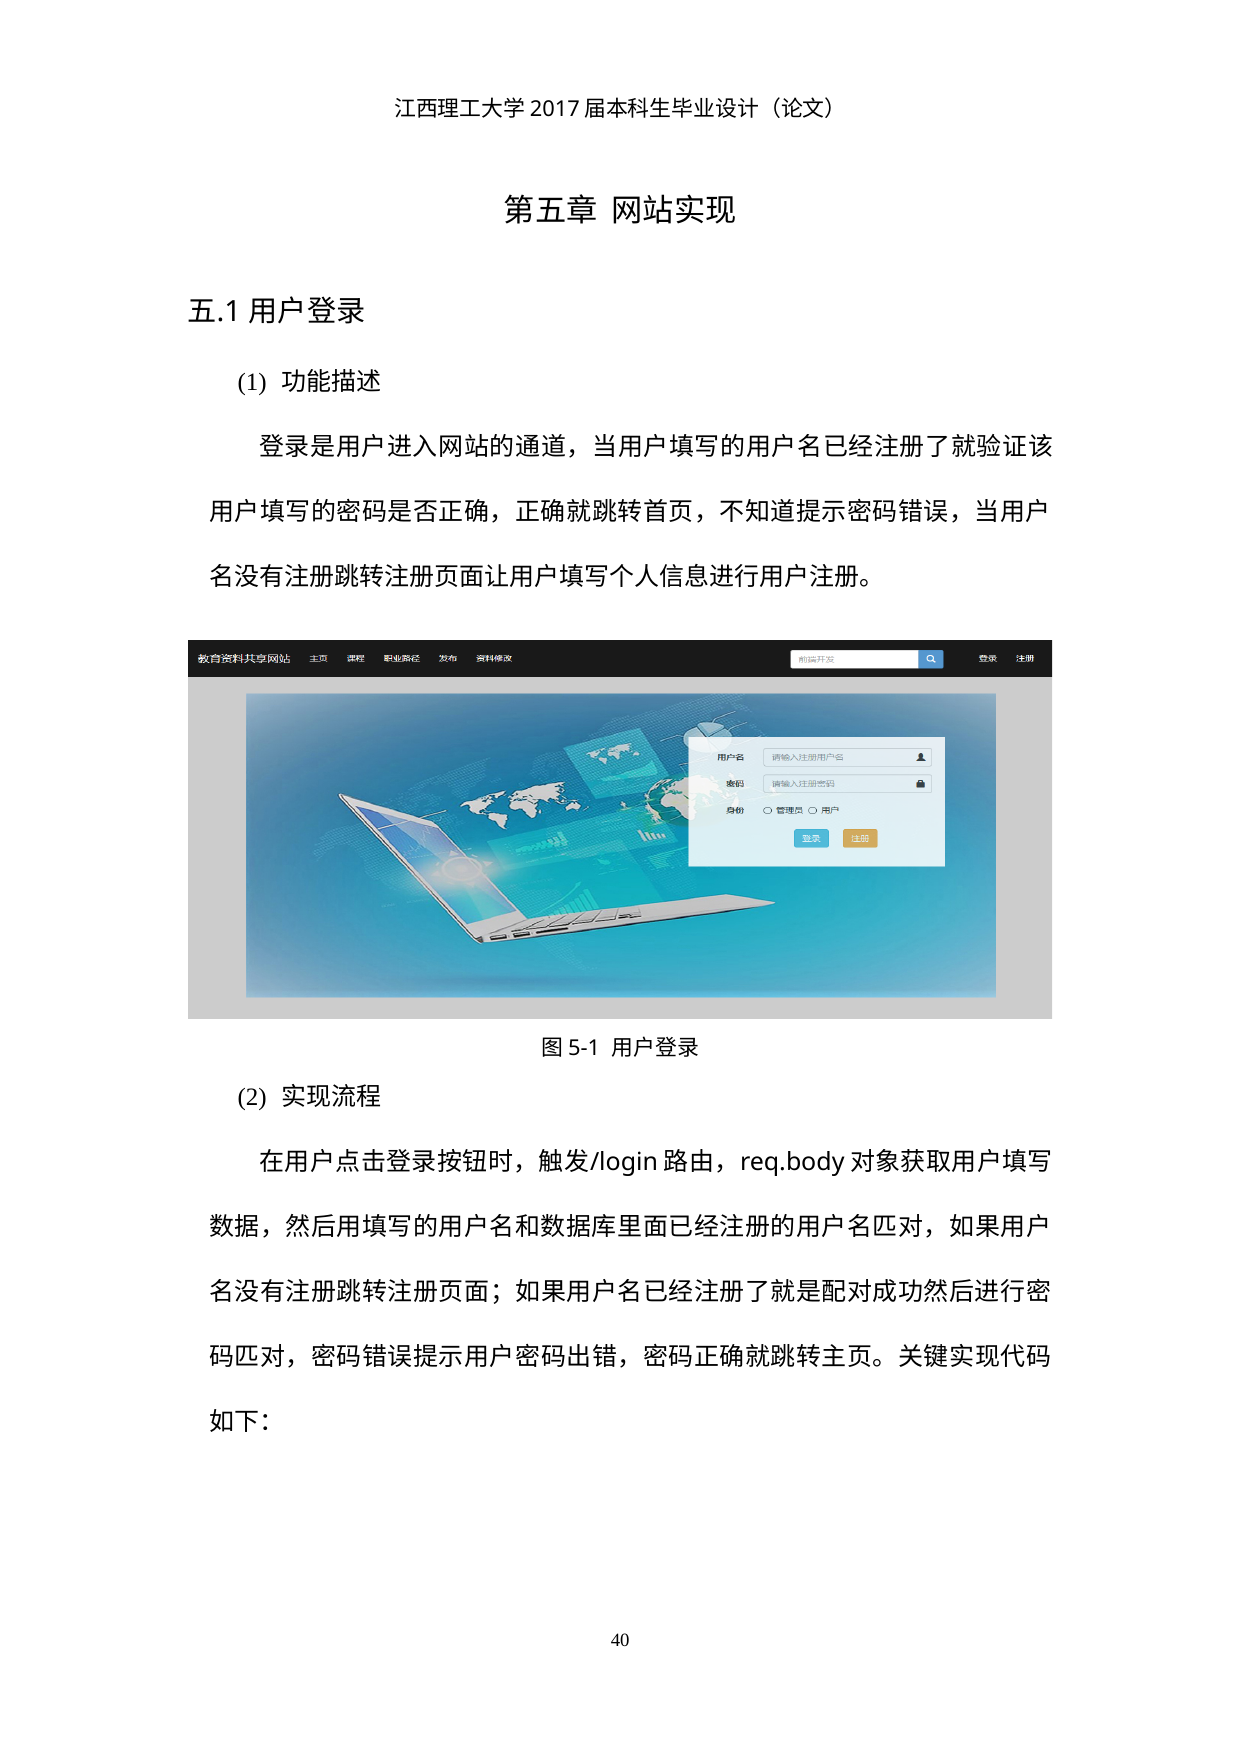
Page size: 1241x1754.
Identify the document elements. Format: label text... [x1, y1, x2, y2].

list 功能描述 [237, 347, 1053, 412]
list 实现流程 [237, 1062, 1053, 1127]
text 用户登录 [187, 276, 1053, 341]
picture [188, 640, 1053, 1019]
text 登录是用户进入网站的通道，当用户填写的用户名已经注册了就验证该用户填写的密码是否正确，正确就跳转首页，不知道提示密码错误，当用户名没有注册跳转注册页面让用户填写个人信息进行用户注册。 [209, 412, 1053, 607]
text 在用户点击登录按钮时，触发/login路由，req.body对象获取用户填写数据，然后用填写的用户名和数据库里面已经注册的用户名匹对，如果用户名没有注册跳转注册页面；如果用户名已经注册了就是配对成功然后进行密码匹对，密码错误提示用户密码出错，密码正确就跳转主页。关键实现代码如下： [209, 1127, 1053, 1452]
list 图5-1 用户登录 [187, 1030, 1053, 1062]
text 网站实现 [187, 175, 1053, 240]
